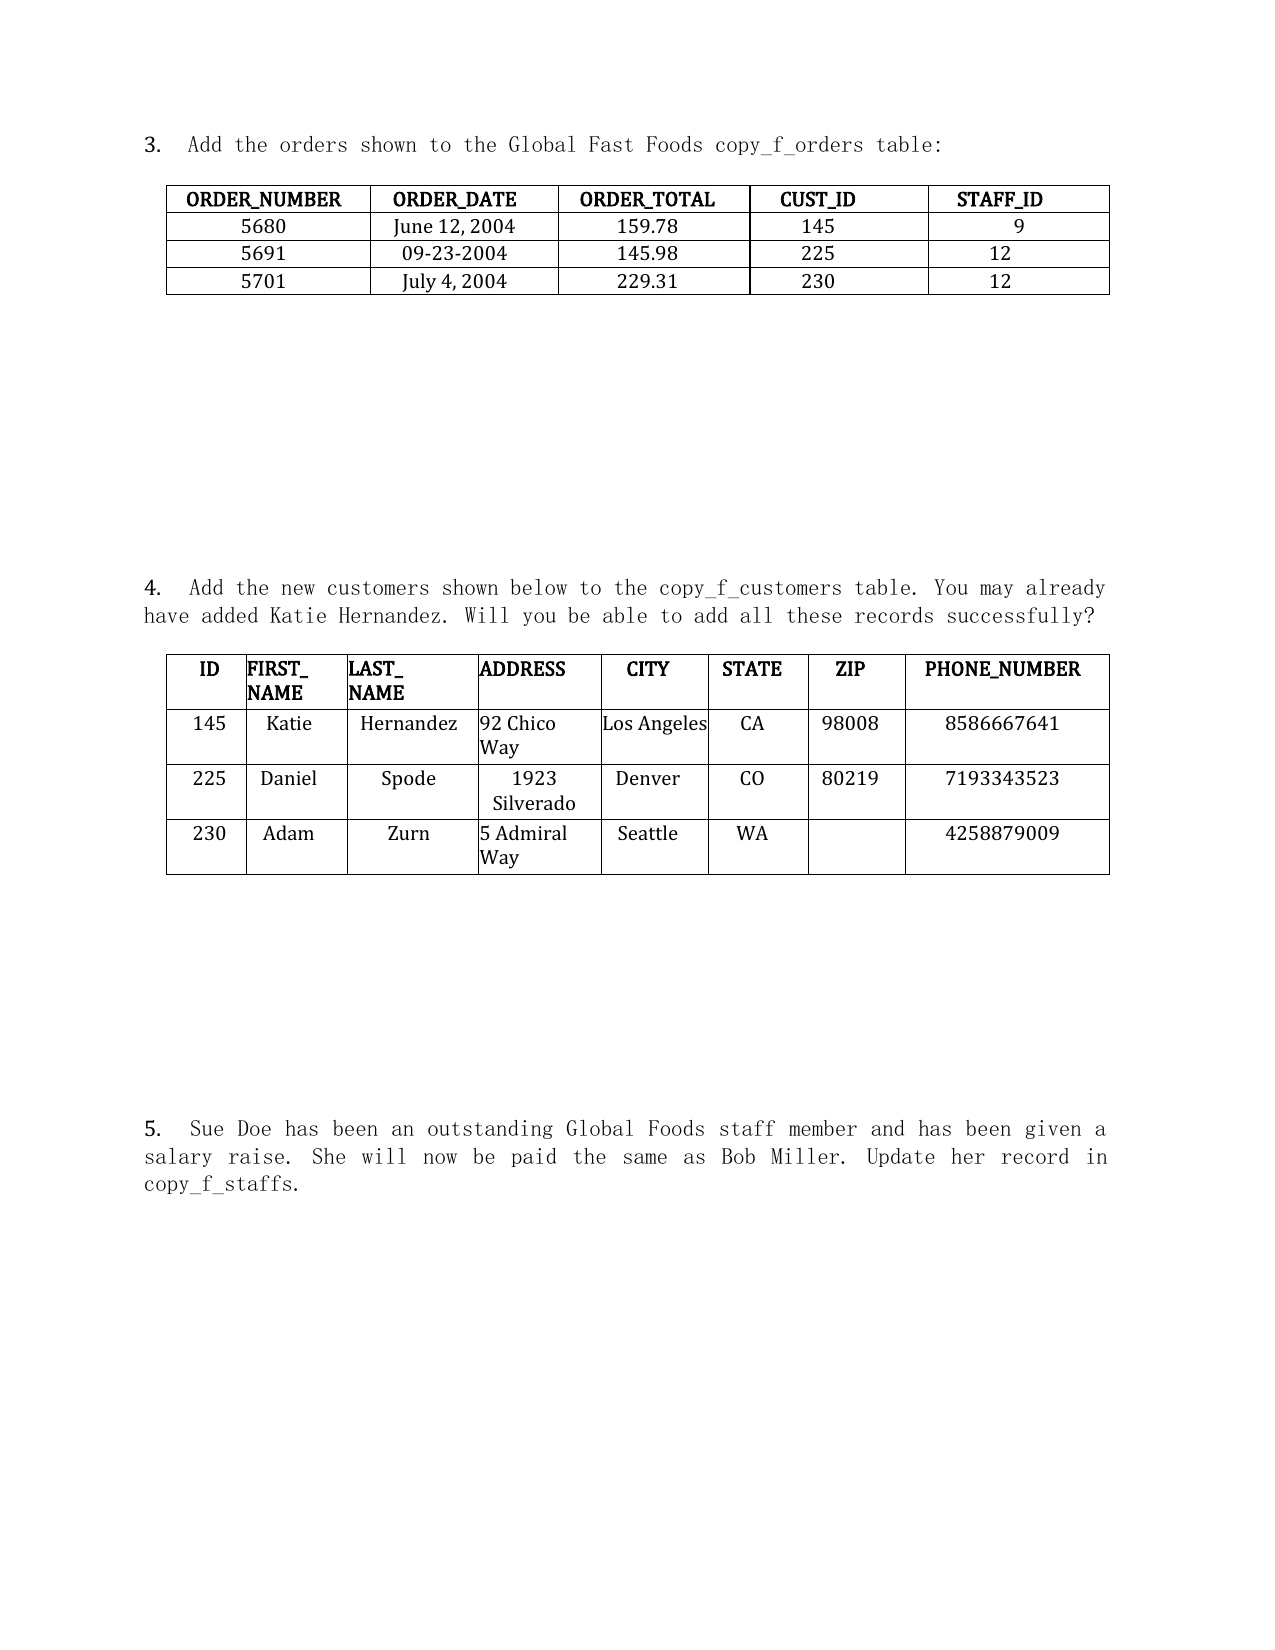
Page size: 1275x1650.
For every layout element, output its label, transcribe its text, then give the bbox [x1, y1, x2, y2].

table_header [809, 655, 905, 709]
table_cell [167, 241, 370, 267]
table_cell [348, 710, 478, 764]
list Sue Doe has been an outstanding Global Foods staff member and has been given a salary raise. She will now be paid the same as Bob Miller. Update her record in copy_f_staffs. [143, 1114, 1108, 1194]
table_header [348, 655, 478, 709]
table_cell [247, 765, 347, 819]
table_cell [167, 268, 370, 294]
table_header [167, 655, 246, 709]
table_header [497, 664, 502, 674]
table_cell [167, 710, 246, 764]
list Add the orders shown to the Global Fast Foods copy_f_orders table: [143, 129, 1144, 157]
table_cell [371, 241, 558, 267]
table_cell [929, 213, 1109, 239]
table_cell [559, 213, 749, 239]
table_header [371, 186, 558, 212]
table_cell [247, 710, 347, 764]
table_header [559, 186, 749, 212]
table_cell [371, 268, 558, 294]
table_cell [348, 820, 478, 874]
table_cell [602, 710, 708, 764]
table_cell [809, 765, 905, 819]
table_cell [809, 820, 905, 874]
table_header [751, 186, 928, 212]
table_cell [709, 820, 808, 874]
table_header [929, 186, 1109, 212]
list Add the new customers shown below to the copy_f_customers table. You may already have added Katie Hernandez. Will you be able to add all these records successfully? [143, 573, 1108, 627]
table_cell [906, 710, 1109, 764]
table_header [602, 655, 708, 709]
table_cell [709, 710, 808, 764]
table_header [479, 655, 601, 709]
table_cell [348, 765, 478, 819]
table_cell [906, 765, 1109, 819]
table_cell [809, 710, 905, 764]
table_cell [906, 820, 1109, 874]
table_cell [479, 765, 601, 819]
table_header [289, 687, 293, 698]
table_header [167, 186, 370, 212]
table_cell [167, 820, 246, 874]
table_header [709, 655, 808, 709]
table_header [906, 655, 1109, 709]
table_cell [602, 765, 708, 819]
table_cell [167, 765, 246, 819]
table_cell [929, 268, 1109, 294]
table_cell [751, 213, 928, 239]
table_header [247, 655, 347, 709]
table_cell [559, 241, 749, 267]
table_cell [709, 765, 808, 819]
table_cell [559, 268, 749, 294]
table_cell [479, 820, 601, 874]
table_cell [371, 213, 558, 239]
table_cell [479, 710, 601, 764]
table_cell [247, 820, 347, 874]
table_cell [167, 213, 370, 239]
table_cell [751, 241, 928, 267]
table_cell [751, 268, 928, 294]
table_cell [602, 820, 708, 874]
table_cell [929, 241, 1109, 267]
